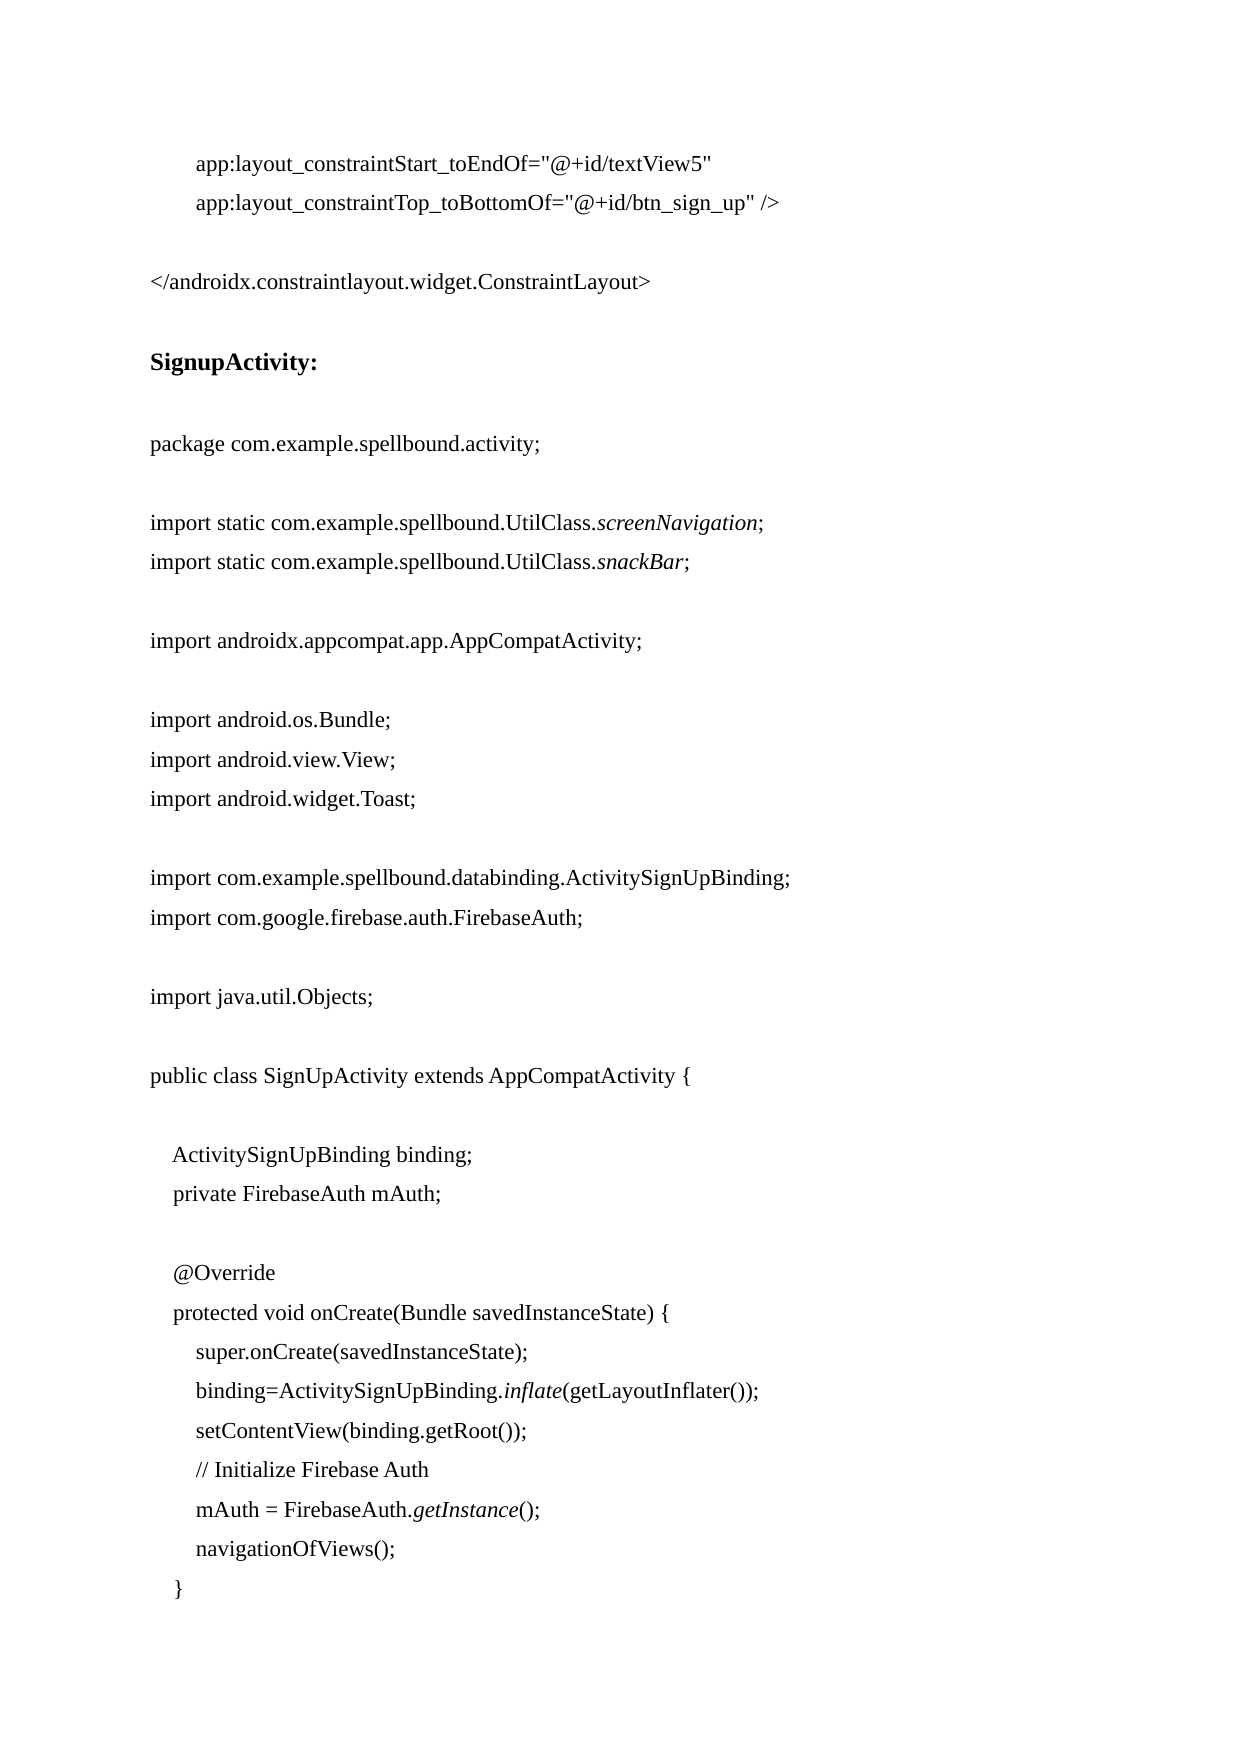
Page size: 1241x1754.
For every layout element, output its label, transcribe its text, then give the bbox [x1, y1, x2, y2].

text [150, 150, 1090, 295]
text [150, 430, 1090, 1601]
text SignupActivity: [150, 347, 1090, 376]
